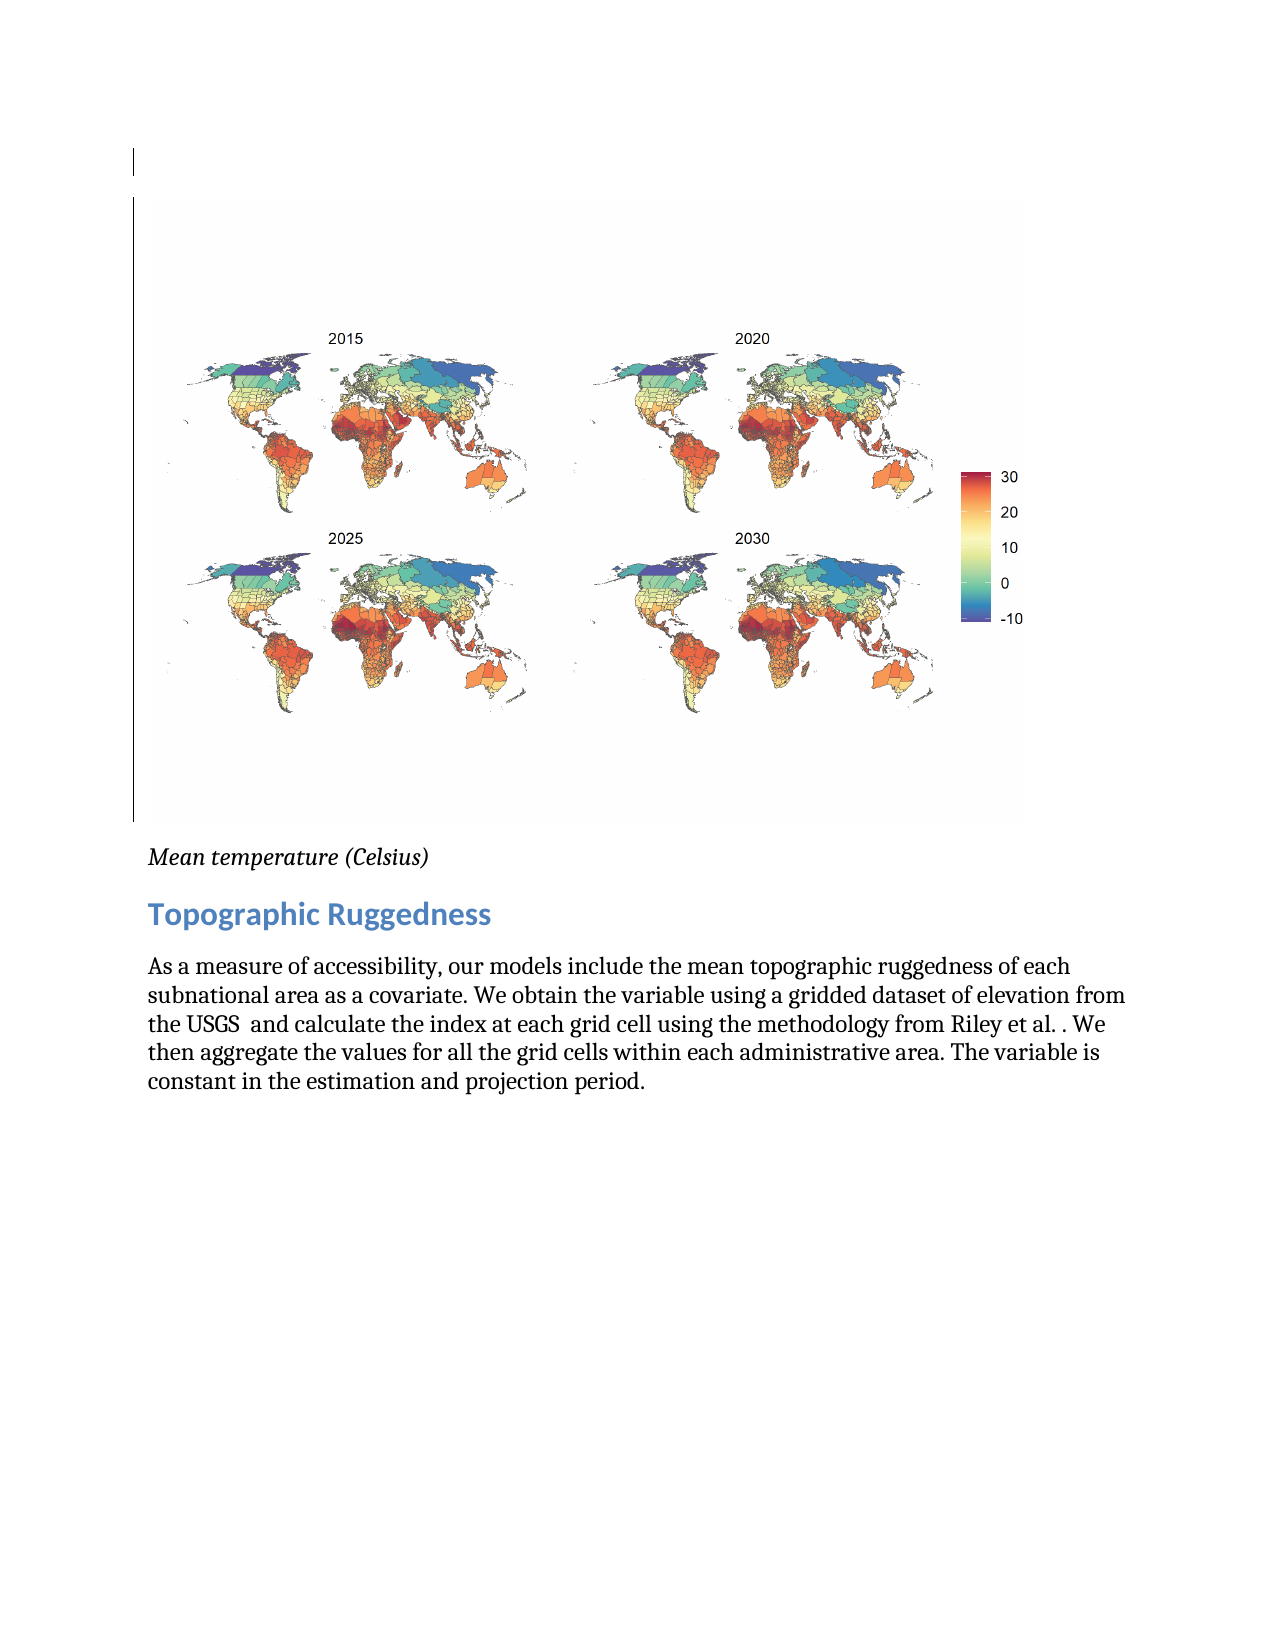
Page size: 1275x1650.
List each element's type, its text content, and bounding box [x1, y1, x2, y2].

picture [147, 197, 1023, 823]
text As a measure of accessibility, our models include the mean topographic ruggedness of each subnational area as a covariate. We obtain the variable using a gridded dataset of elevation from the USGS and calculate the index at each grid cell using the methodology from Riley et al. . We then aggregate the values for all the grid cells within each administrative area. The variable is constant in the estimation and projection period. [148, 952, 1127, 1096]
subtitle Topographic Ruggedness [148, 893, 1127, 933]
text Mean temperature (Celsius) [148, 843, 1127, 872]
